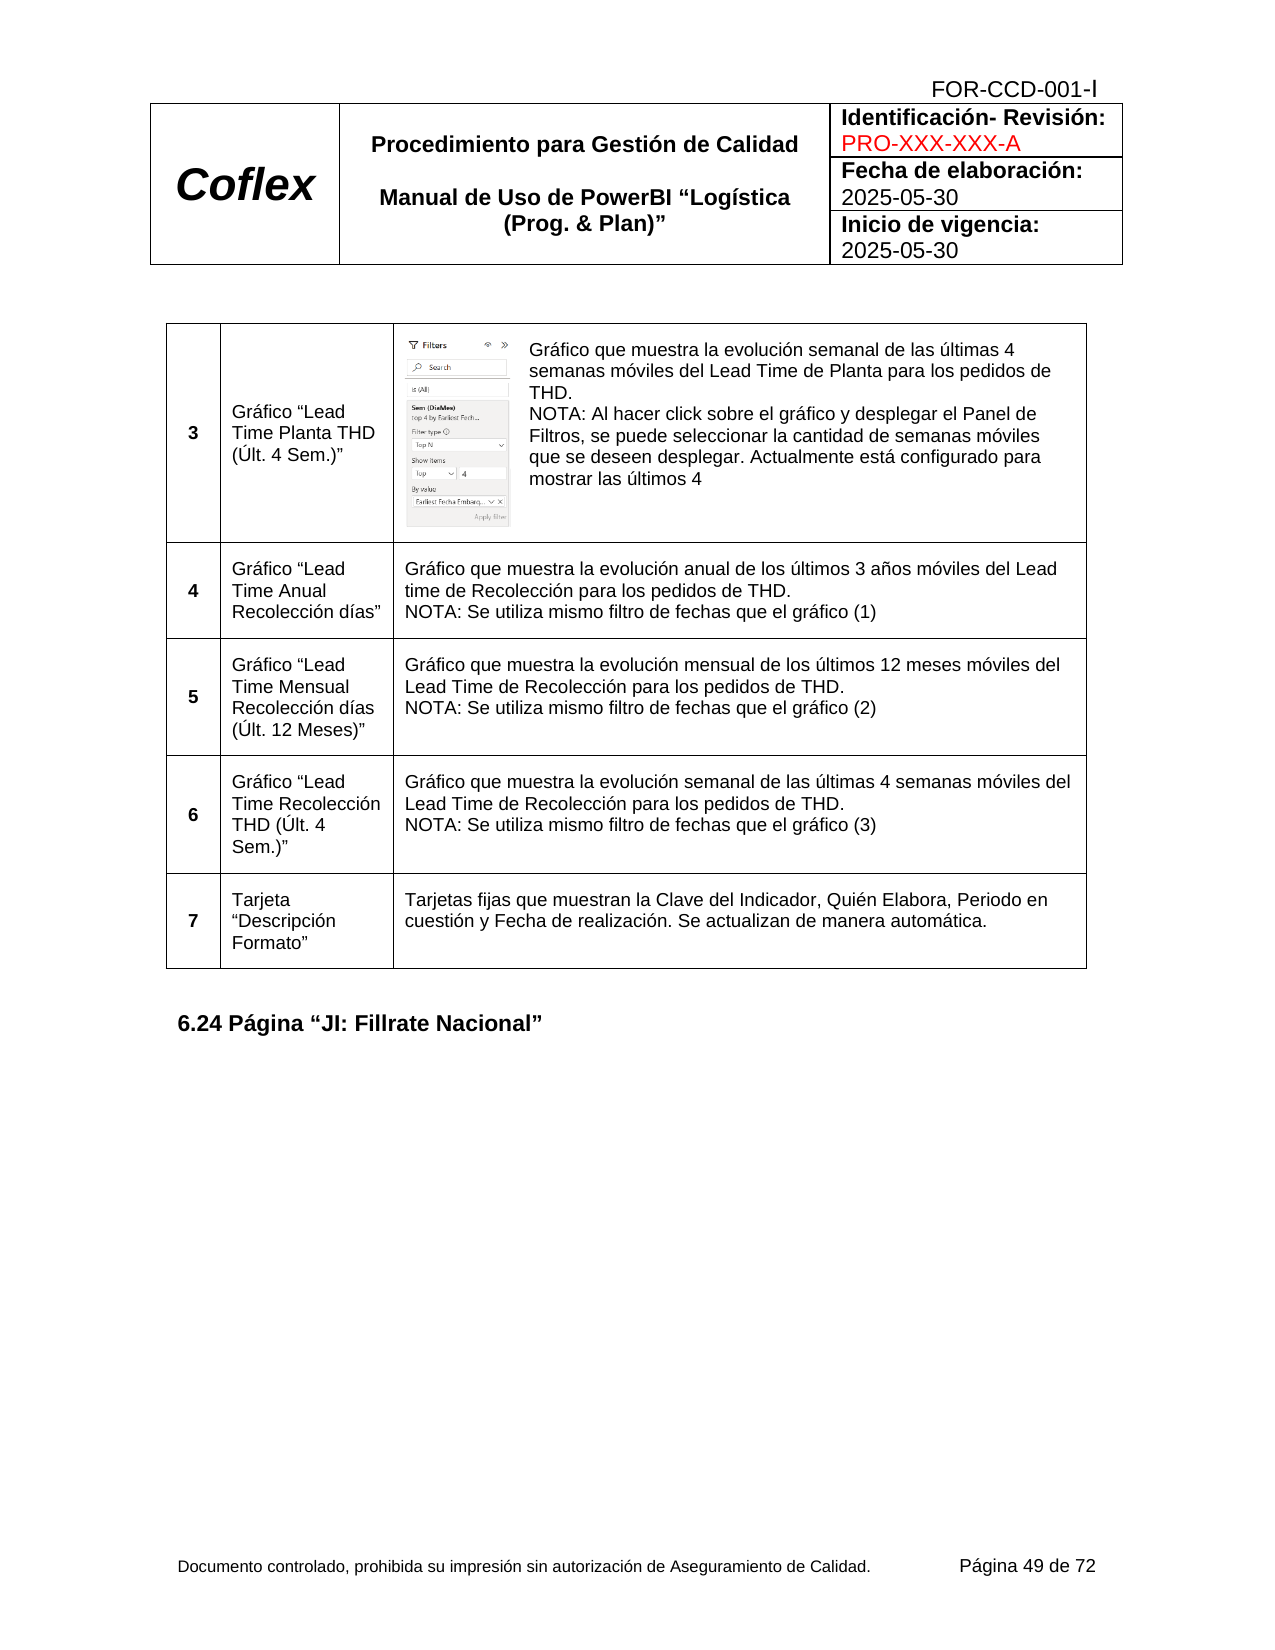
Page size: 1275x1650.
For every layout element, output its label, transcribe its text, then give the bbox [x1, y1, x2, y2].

table_cell Tarjeta “Descripción Formato” [221, 874, 393, 968]
table_cell Gráfico que muestra la evolución anual de los últimos 3 años móviles del Lead time de Recolección para los pedidos de THD. NOTA: Se utiliza mismo filtro de fechas que el gráfico (1) [394, 543, 1086, 638]
subtitle 6.24 Página “JI: Fillrate Nacional” [177, 1010, 1098, 1037]
table_cell Gráfico que muestra la evolución semanal de las últimas 4 semanas móviles del Lead Time de Planta para los pedidos de THD. NOTA: Al hacer click sobre el gráfico y desplegar el Panel de Filtros, se puede seleccionar la cantidad de semanas móviles que se deseen desplegar. Actualmente está configurado para mostrar las últimos 4 [394, 324, 1086, 542]
picture [404, 338, 511, 527]
table_cell 4 [167, 543, 220, 638]
table_cell Gráfico “Lead Time Mensual Recolección días (Últ. 12 Meses)” [221, 639, 393, 755]
table_cell 7 [167, 874, 220, 968]
table_cell Gráfico “Lead Time Anual Recolección días” [221, 543, 393, 638]
table_cell Gráfico que muestra la evolución mensual de los últimos 12 meses móviles del Lead Time de Recolección para los pedidos de THD. NOTA: Se utiliza mismo filtro de fechas que el gráfico (2) [394, 639, 1086, 755]
table_cell Gráfico “Lead Time Recolección THD (Últ. 4 Sem.)” [221, 756, 393, 872]
table_cell 3 [167, 324, 220, 542]
table_cell Gráfico “Lead Time Planta THD (Últ. 4 Sem.)” [221, 324, 393, 542]
table_cell Tarjetas fijas que muestran la Clave del Indicador, Quién Elabora, Periodo en cuestión y Fecha de realización. Se actualizan de manera automática. [394, 874, 1086, 968]
table_cell 6 [167, 756, 220, 872]
table_cell 5 [167, 639, 220, 755]
table_cell Gráfico que muestra la evolución semanal de las últimas 4 semanas móviles del Lead Time de Recolección para los pedidos de THD. NOTA: Se utiliza mismo filtro de fechas que el gráfico (3) [394, 756, 1086, 872]
